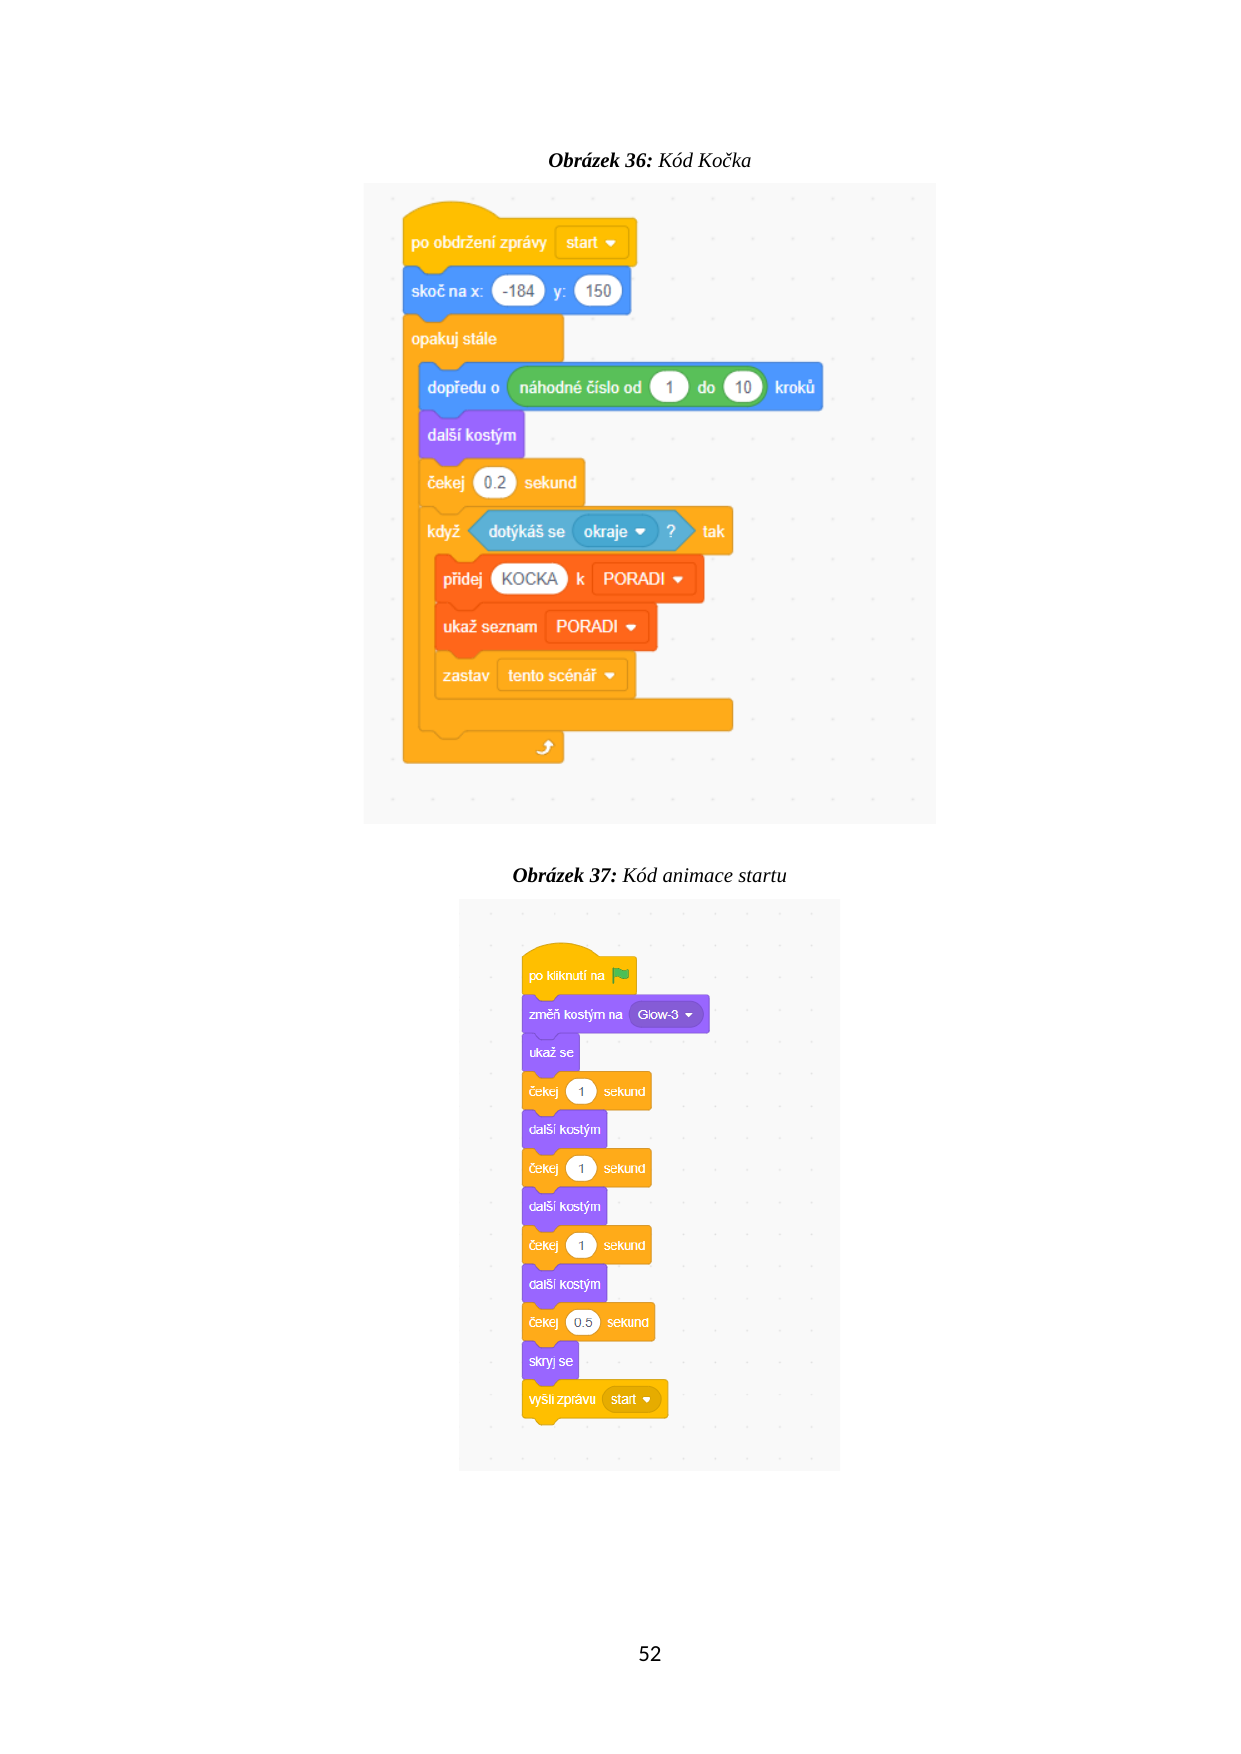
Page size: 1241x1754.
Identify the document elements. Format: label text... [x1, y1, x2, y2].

picture [459, 899, 841, 1471]
picture [363, 183, 936, 824]
text Obrázek 36: Kód Kočka [177, 148, 1122, 172]
text Obrázek 37: Kód animace startu [177, 863, 1122, 887]
